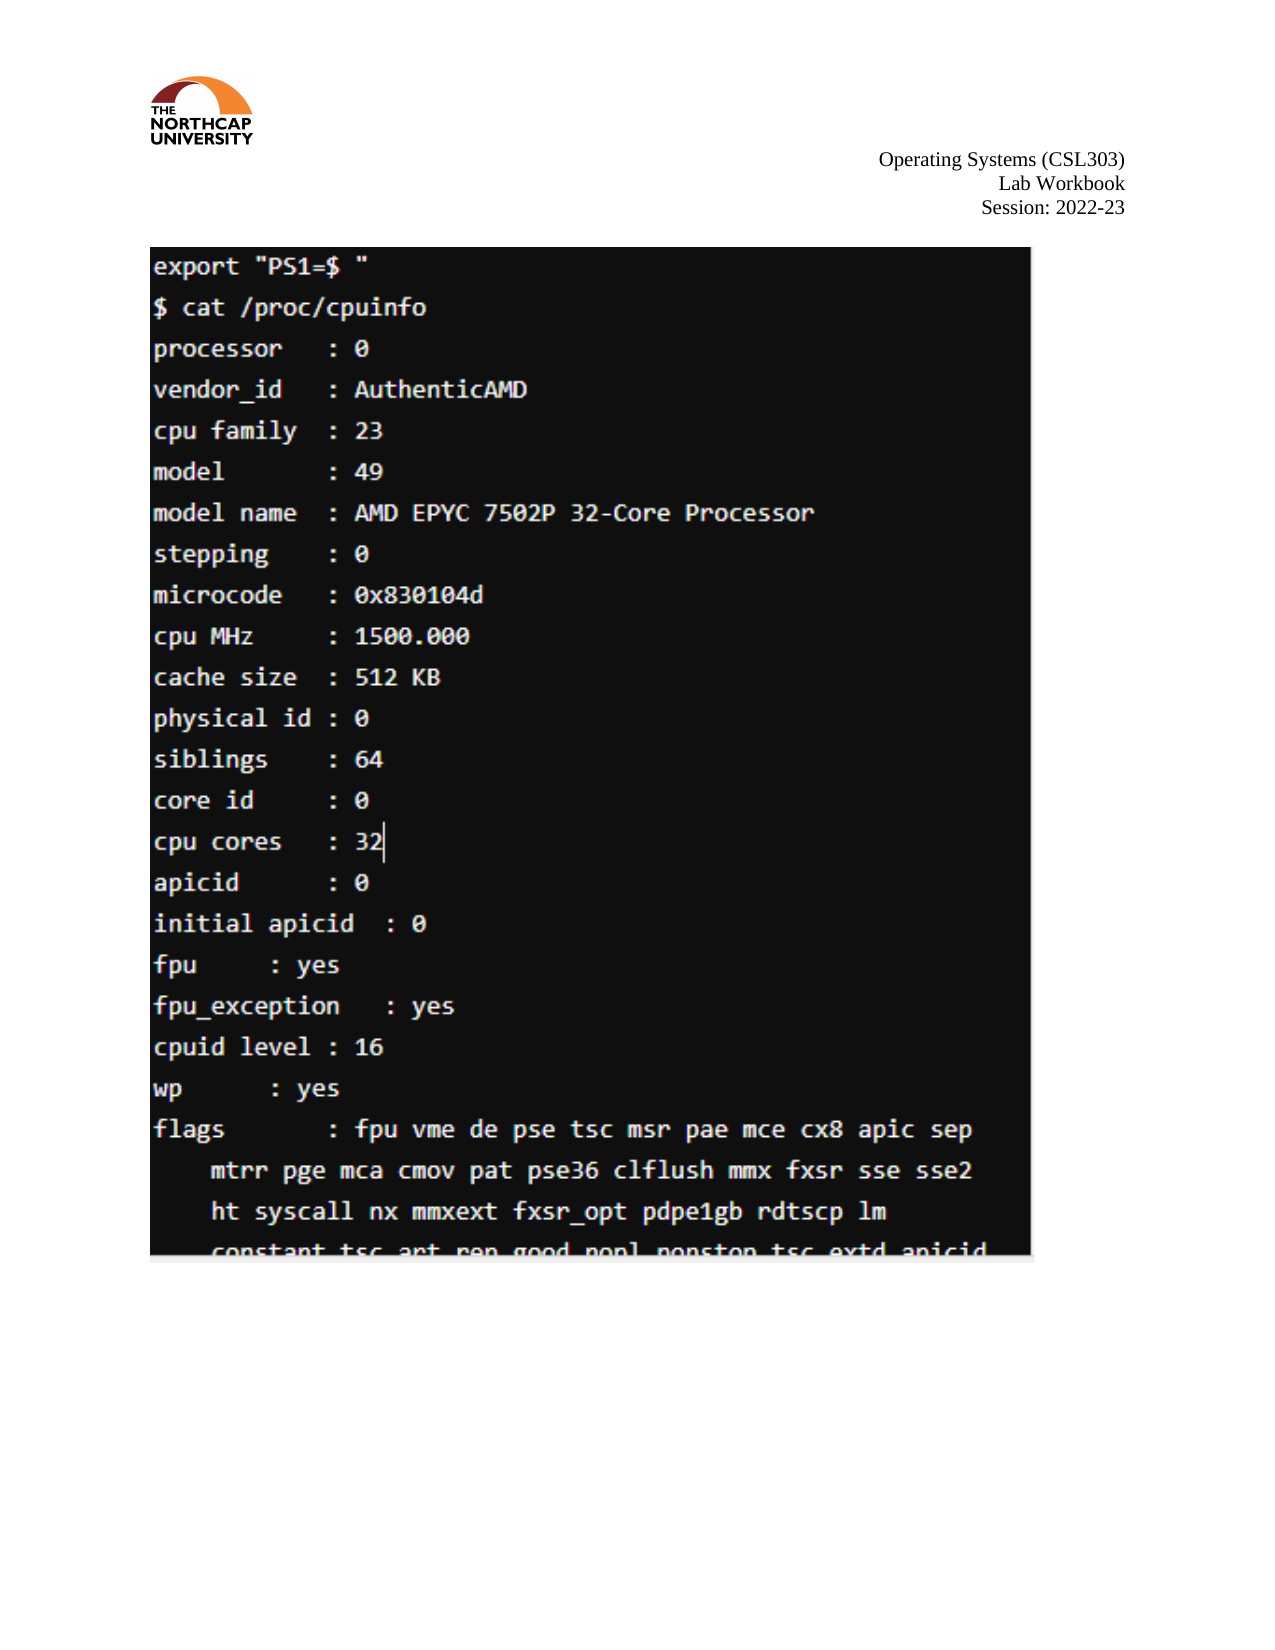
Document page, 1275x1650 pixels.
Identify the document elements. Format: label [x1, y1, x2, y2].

picture [150, 247, 1035, 1263]
picture [150, 75, 254, 147]
